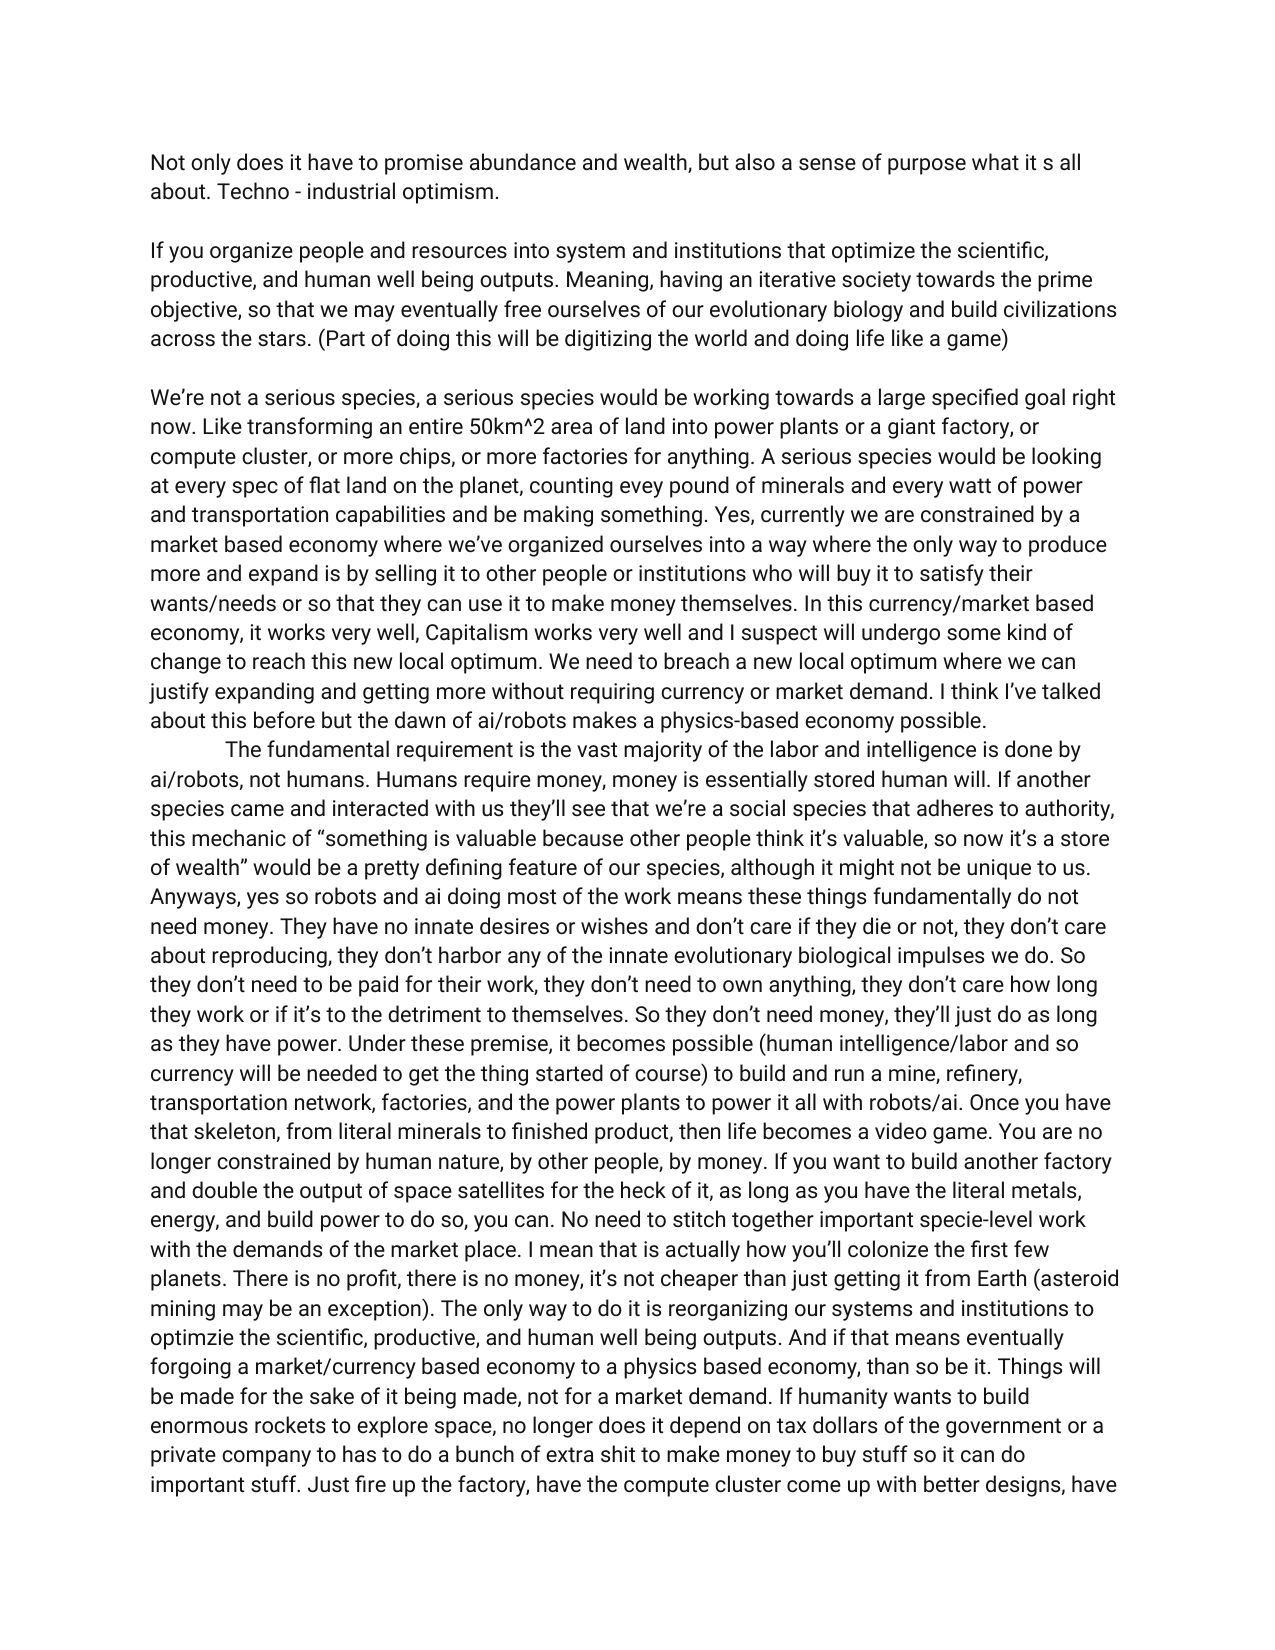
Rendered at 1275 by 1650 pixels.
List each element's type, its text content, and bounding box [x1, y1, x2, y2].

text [150, 737, 1125, 1497]
text If you organize people and resources into system and institutions that optimize the scientific, productive, and human well being outputs. Meaning, having an iterative society towards the prime objective, so that we may eventually free ourselves of our evolutionary biology and build civilizations across the stars. (Part of doing this will be digitizing the world and doing life like a game) [150, 238, 1125, 352]
text Not only does it have to promise abundance and wealth, but also a sense of purpose what it s all about. Techno - industrial optimism. [150, 150, 1125, 205]
text We’re not a serious species, a serious species would be working towards a large specified goal right now. Like transforming an entire 50km^2 area of land into power plants or a giant factory, or compute cluster, or more chips, or more factories for anything. A serious species would be looking at every spec of flat land on the planet, counting evey pound of minerals and every watt of power and transportation capabilities and be making something. Yes, currently we are constrained by a market based economy where we’ve organized ourselves into a way where the only way to produce more and expand is by selling it to other people or institutions who will buy it to satisfy their wants/needs or so that they can use it to make money themselves. In this currency/market based economy, it works very well, Capitalism works very well and I suspect will undergo some kind of change to reach this new local optimum. We need to breach a new local optimum where we can justify expanding and getting more without requiring currency or market demand. I think I’ve talked about this before but the dawn of ai/robots makes a physics-based economy possible. [150, 385, 1125, 734]
